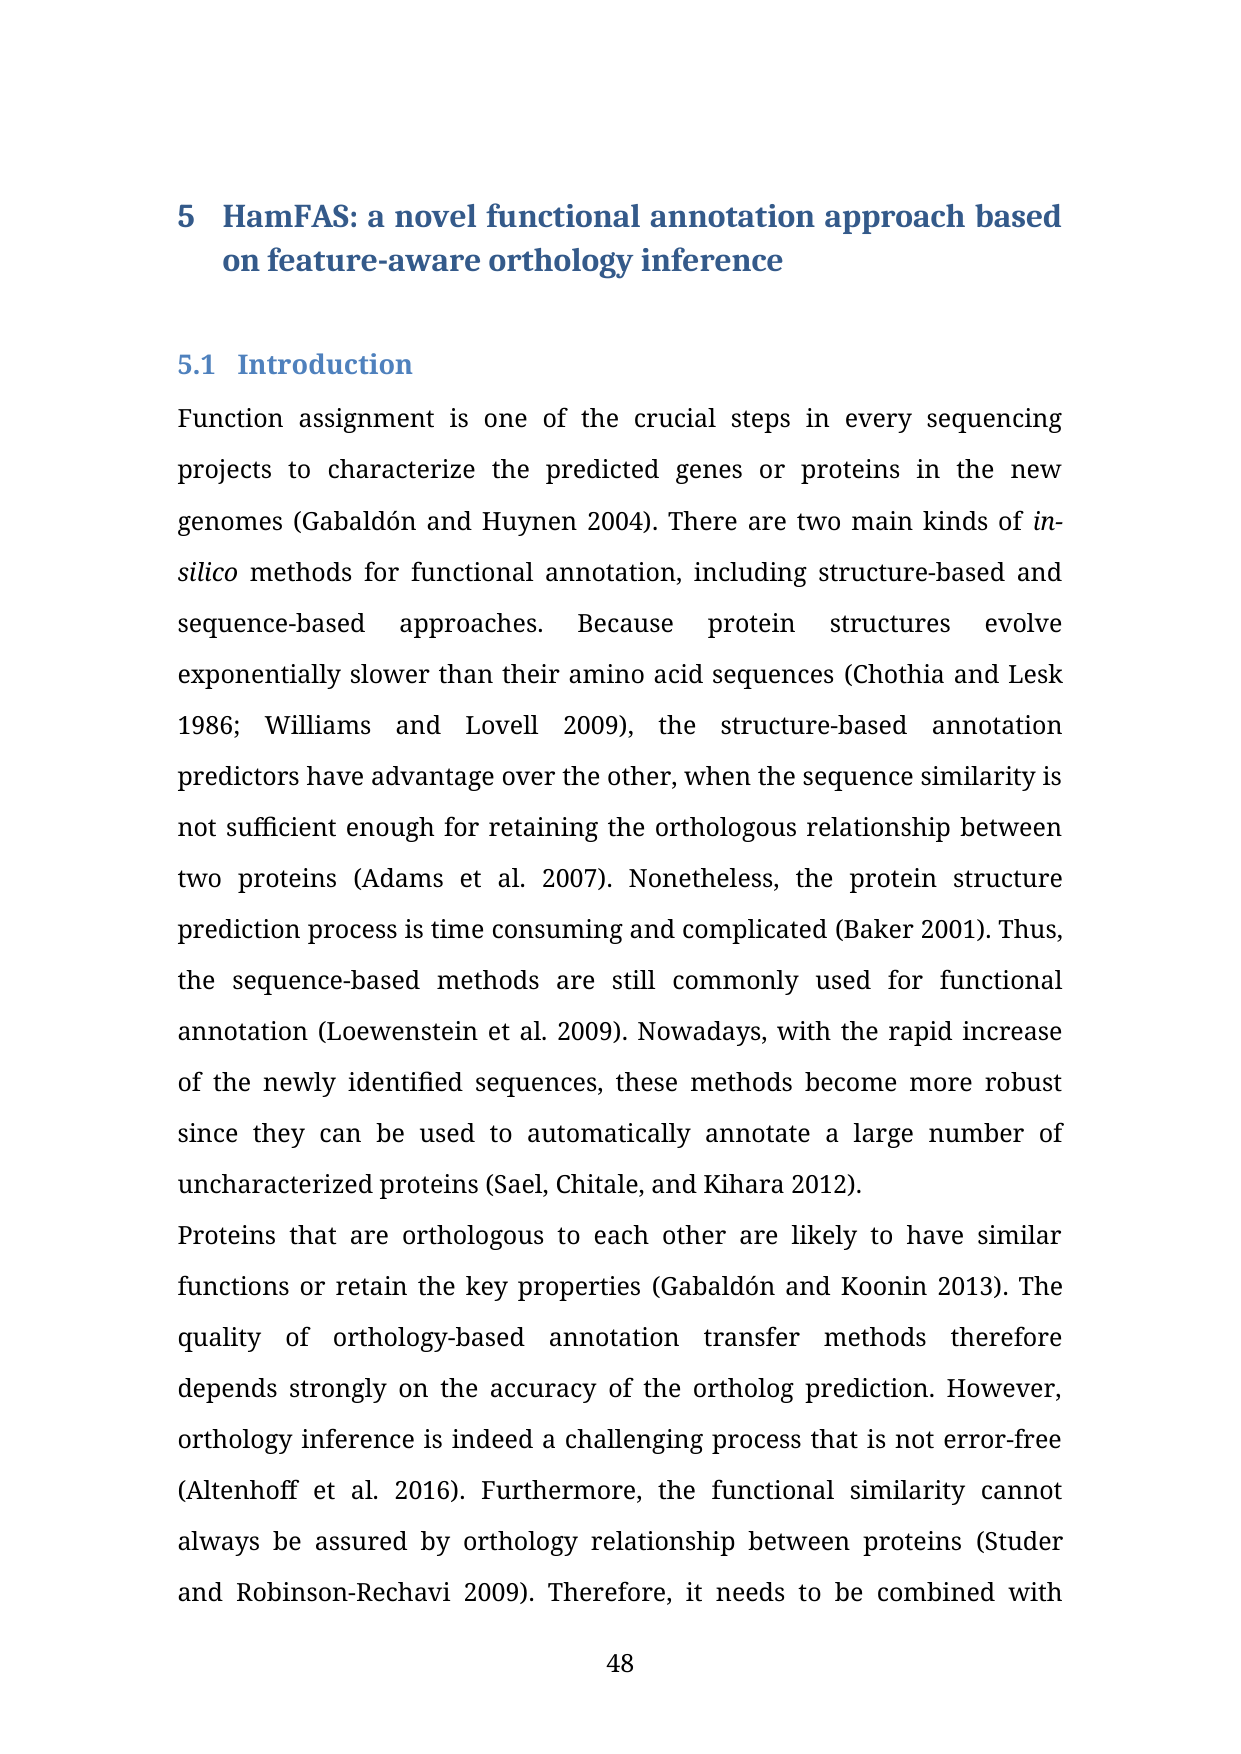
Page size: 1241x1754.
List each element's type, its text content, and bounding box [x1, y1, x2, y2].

subtitle Introduction [177, 346, 1063, 383]
subtitle HamFAS: a novel functional annotation approach based on feature-aware orthology inference [177, 198, 1063, 280]
text Function assignment is one of the crucial steps in every sequencing projects to characterize the predicted genes or proteins in the new genomes (Gabaldón and Huynen 2004). There are two main kinds of in-silico methods for functional annotation, including structure-based and sequence-based approaches. Because protein structures evolve exponentially slower than their amino acid sequences (Chothia and Lesk 1986; Williams and Lovell 2009), the structure-based annotation predictors have advantage over the other, when the sequence similarity is not sufficient enough for retaining the orthologous relationship between two proteins (Adams et al. 2007). Nonetheless, the protein structure prediction process is time consuming and complicated (Baker 2001). Thus, the sequence-based methods are still commonly used for functional annotation (Loewenstein et al. 2009). Nowadays, with the rapid increase of the newly identified sequences, these methods become more robust since they can be used to automatically annotate a large number of uncharacterized proteins (Sael, Chitale, and Kihara 2012). [177, 401, 1063, 1201]
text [177, 1218, 1063, 1609]
